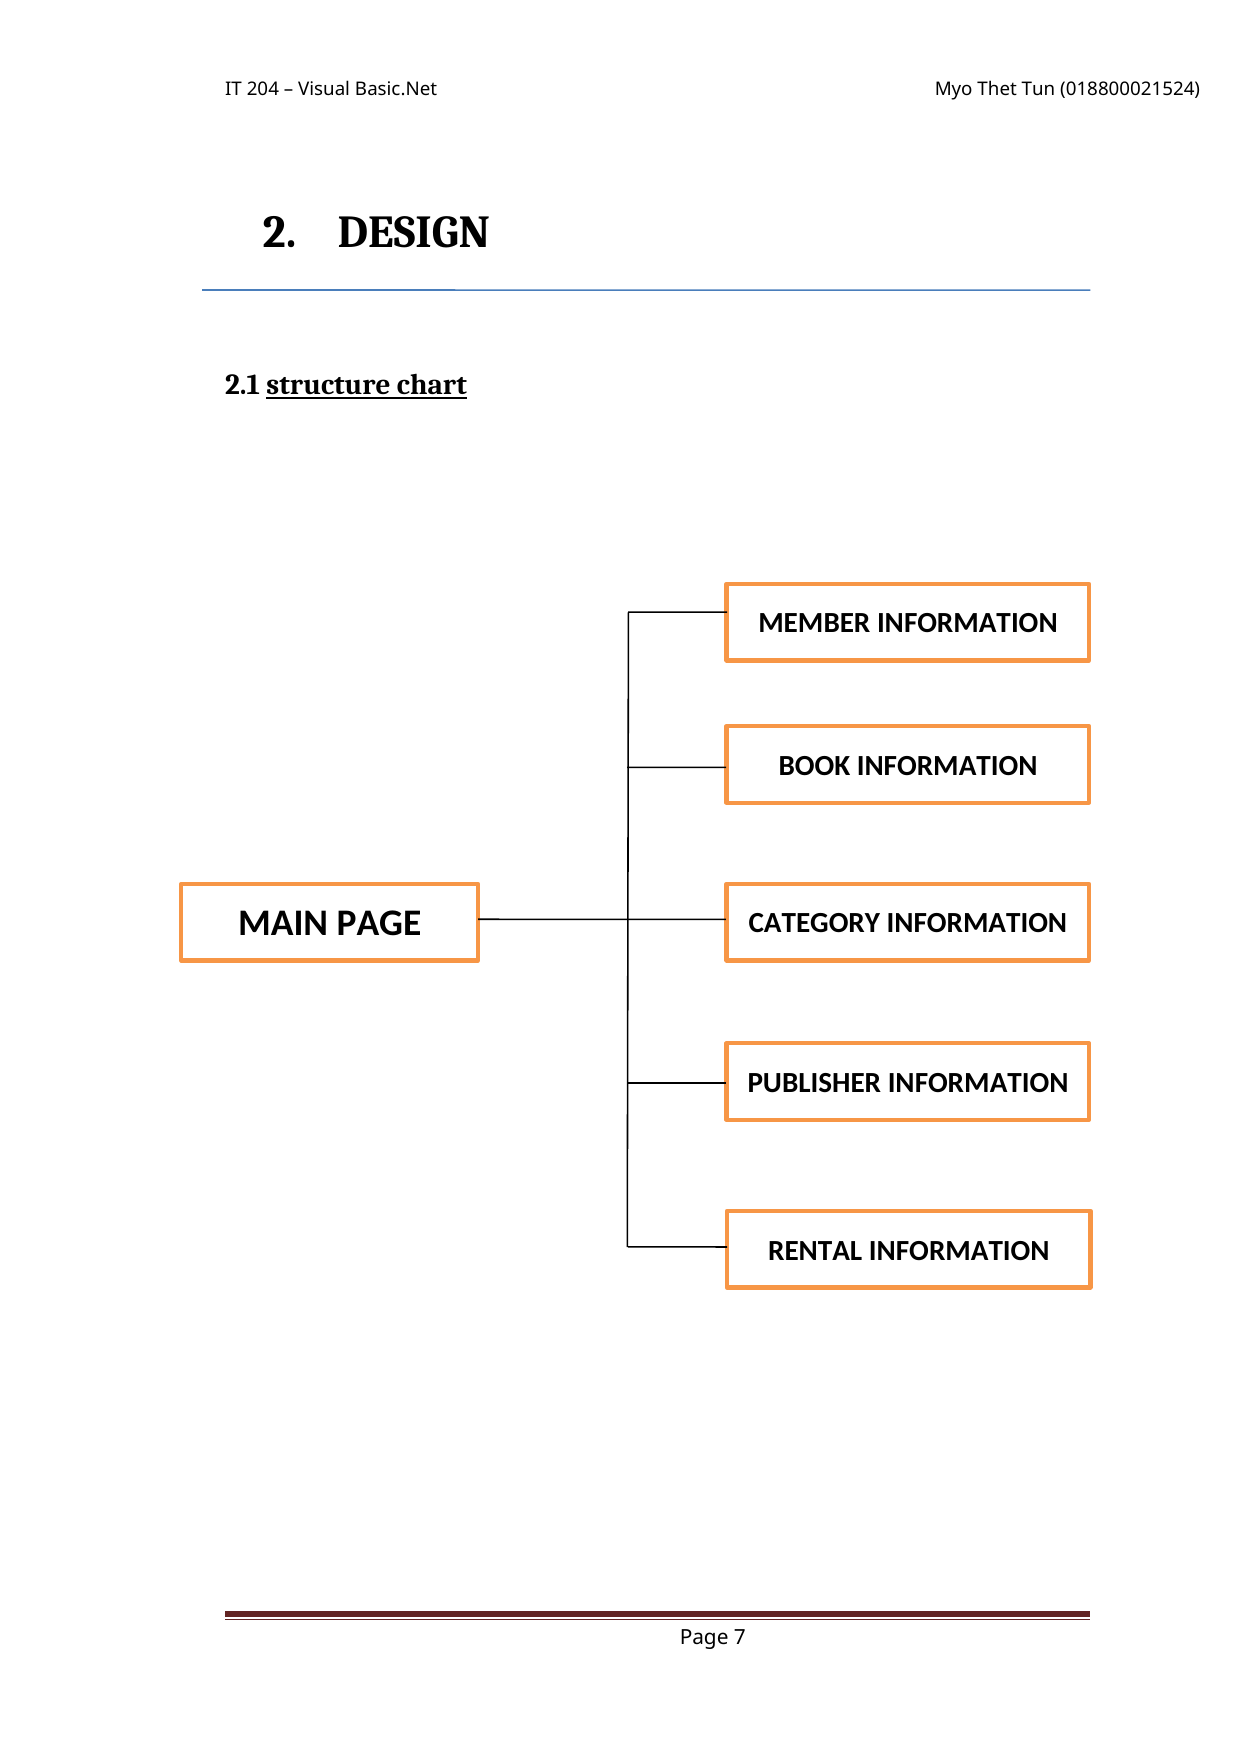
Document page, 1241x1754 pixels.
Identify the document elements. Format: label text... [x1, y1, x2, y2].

list DESIGN [262, 206, 1090, 258]
text 2.1 structure chart [225, 368, 1090, 402]
